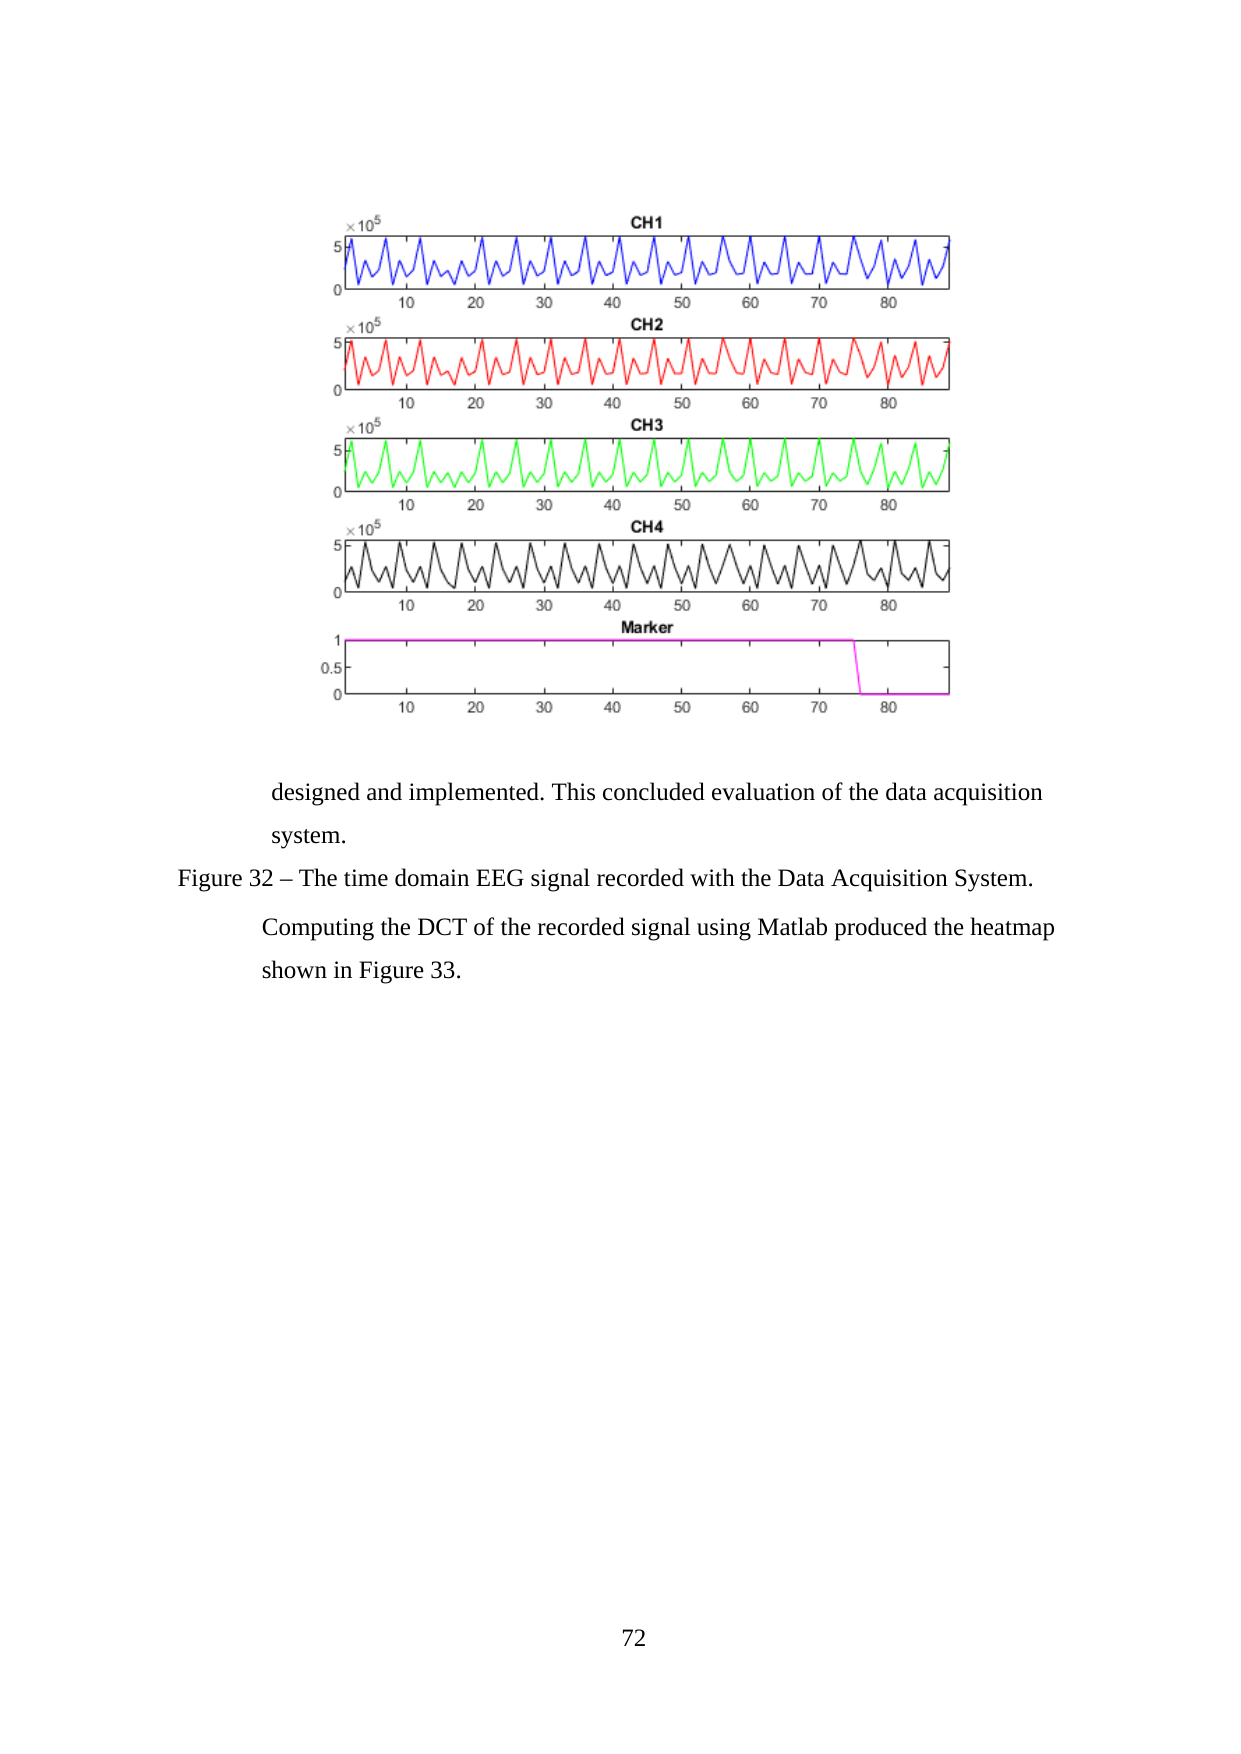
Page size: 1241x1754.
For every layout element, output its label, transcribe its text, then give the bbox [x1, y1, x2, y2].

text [271, 177, 1090, 848]
picture [243, 177, 1024, 763]
text Computing the DCT of the recorded signal using Matlab produced the heatmap shown in Figure 33. [262, 912, 1090, 984]
